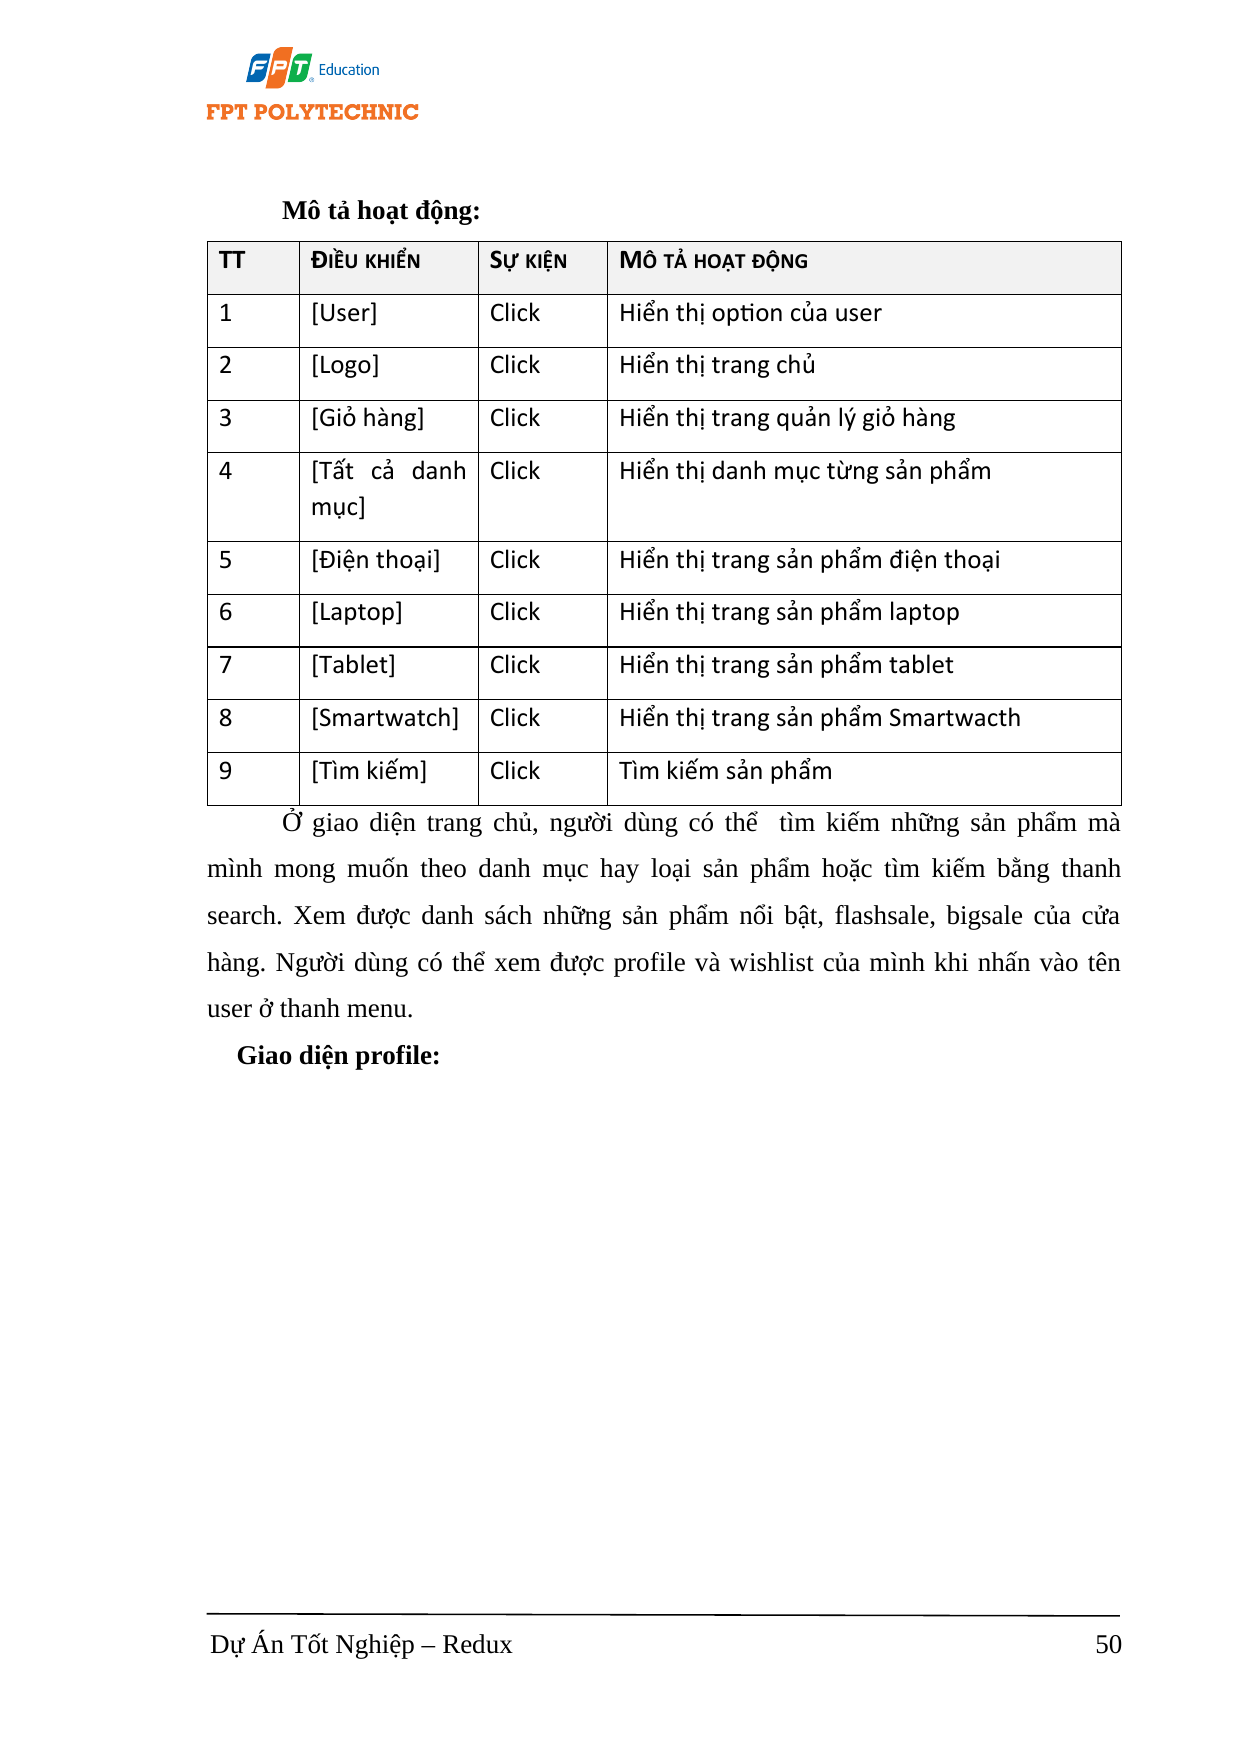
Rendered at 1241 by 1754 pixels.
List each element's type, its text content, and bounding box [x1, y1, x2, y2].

table_cell Hiển thị trang chủ [608, 348, 1121, 399]
table_cell Click [479, 348, 607, 399]
table_cell Hiển thị trang sản phẩm laptop [608, 595, 1121, 646]
table_header TT [208, 242, 299, 294]
table_cell 6 [208, 595, 299, 646]
table_header Mô tả hoạt động [608, 242, 1121, 294]
picture [206, 47, 419, 120]
table_cell 8 [208, 700, 299, 752]
table_cell Click [479, 401, 607, 452]
table_cell 3 [208, 401, 299, 452]
table_cell [Tìm kiếm] [300, 753, 478, 805]
table_cell Click [479, 595, 607, 646]
table_cell [User] [300, 295, 478, 347]
table_cell 1 [208, 295, 299, 347]
table_cell Click [479, 648, 607, 699]
table_cell [Tất cả danh mục] [300, 453, 478, 541]
table_cell Click [479, 295, 607, 347]
table_cell Click [479, 542, 607, 593]
table_cell Click [479, 753, 607, 805]
table_cell 9 [208, 753, 299, 805]
table_cell Click [479, 453, 607, 541]
table_cell 7 [208, 648, 299, 699]
table_cell 5 [208, 542, 299, 593]
text Ở giao diện trang chủ, người dùng có thể tìm kiếm những sản phẩm mà mình mong muốn theo danh mục hay loại sản phẩm hoặc tìm kiếm bằng thanh search. Xem được danh sách những sản phẩm nổi bật, flashsale, bigsale của cửa hàng. Người dùng có thể xem được profile và wishlist của mình khi nhấn vào tên user ở thanh menu. [207, 806, 1122, 1024]
table_cell Hiển thị danh mục từng sản phẩm [608, 453, 1121, 541]
table_cell 4 [208, 453, 299, 541]
table_header Sự kiện [479, 242, 607, 294]
table_cell [Laptop] [300, 595, 478, 646]
table_cell Click [479, 700, 607, 752]
table_cell Hiển thị option của user [608, 295, 1121, 347]
table_cell [Tablet] [300, 648, 478, 699]
text Giao diện profile: [207, 1039, 1122, 1070]
table_cell 2 [208, 348, 299, 399]
table_cell [Điện thoại] [300, 542, 478, 593]
table_cell Hiển thị trang sản phẩm Smartwacth [608, 700, 1121, 752]
table_cell [Logo] [300, 348, 478, 399]
table_cell [Smartwatch] [300, 700, 478, 752]
table_cell Hiển thị trang quản lý giỏ hàng [608, 401, 1121, 452]
table_cell Tìm kiếm sản phẩm [608, 753, 1121, 805]
table_header Điều khiển [300, 242, 478, 294]
table_cell Hiển thị trang sản phẩm điện thoại [608, 542, 1121, 593]
table_cell Hiển thị trang sản phẩm tablet [608, 648, 1121, 699]
table_cell [Giỏ hàng] [300, 401, 478, 452]
text Mô tả hoạt động: [207, 194, 1122, 226]
